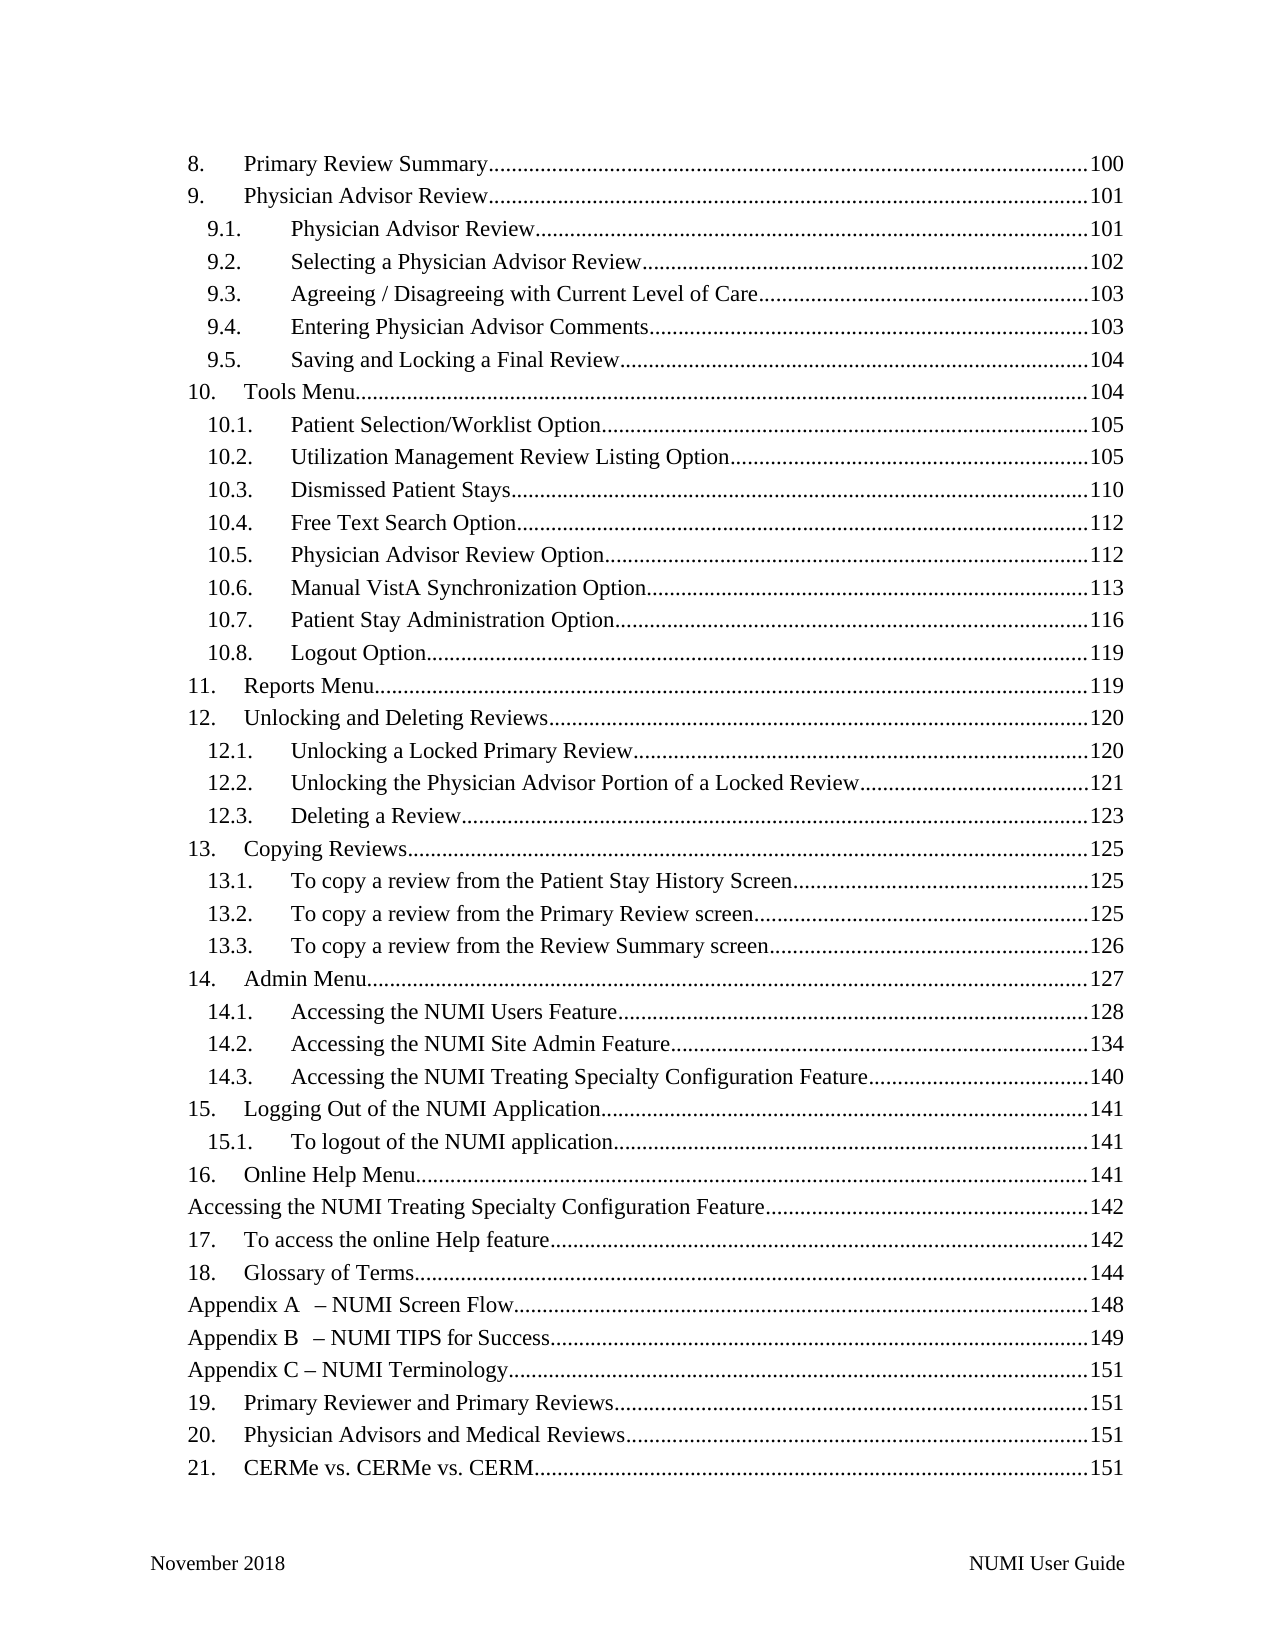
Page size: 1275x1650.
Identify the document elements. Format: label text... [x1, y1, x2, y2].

text 13.3. To copy a review from the Review Summary screen 126 [207, 932, 1125, 959]
text 14.1. Accessing the NUMI Users Feature 128 [207, 998, 1125, 1024]
text 10.5. Physician Advisor Review Option 112 [207, 541, 1125, 568]
text 21. CERMe vs. CERMe vs. CERM 151 [187, 1454, 1125, 1481]
text 12.1. Unlocking a Locked Primary Review 120 [207, 737, 1125, 763]
text 10.4. Free Text Search Option 112 [207, 509, 1125, 535]
text 9.1. Physician Advisor Review 101 [207, 215, 1125, 242]
text 10.7. Patient Stay Administration Option 116 [207, 606, 1125, 633]
text 18. Glossary of Terms 144 [187, 1258, 1125, 1285]
text 12.2. Unlocking the Physician Advisor Portion of a Locked Review 121 [207, 769, 1125, 796]
text 14.2. Accessing the NUMI Site Admin Feature 134 [207, 1030, 1125, 1057]
text 9.3. Agreeing / Disagreeing with Current Level of Care 103 [207, 280, 1125, 307]
text 12.3. Deleting a Review 123 [207, 802, 1125, 828]
text 11. Reports Menu 119 [187, 672, 1125, 698]
text 17. To access the online Help feature 142 [187, 1226, 1125, 1252]
text 16. Online Help Menu 141 [187, 1161, 1125, 1187]
text 8. Primary Review Summary 100 [187, 150, 1125, 176]
text 15.1. To logout of the NUMI application 141 [207, 1128, 1125, 1154]
text 20. Physician Advisors and Medical Reviews 151 [187, 1422, 1125, 1448]
text 19. Primary Reviewer and Primary Reviews 151 [187, 1389, 1125, 1415]
text 10.8. Logout Option 119 [207, 639, 1125, 665]
text 14. Admin Menu 127 [187, 965, 1125, 991]
text 9.2. Selecting a Physician Advisor Review 102 [207, 248, 1125, 274]
text 10.2. Utilization Management Review Listing Option 105 [207, 443, 1125, 470]
text 9.5. Saving and Locking a Final Review 104 [207, 346, 1125, 372]
text 13.1. To copy a review from the Patient Stay History Screen 125 [207, 867, 1125, 894]
text 13. Copying Reviews 125 [187, 835, 1125, 861]
text 9. Physician Advisor Review 101 [187, 183, 1125, 209]
text 14.3. Accessing the NUMI Treating Specialty Configuration Feature 140 [207, 1063, 1125, 1089]
text 10.1. Patient Selection/Worklist Option 105 [207, 411, 1125, 437]
text 9.4. Entering Physician Advisor Comments 103 [207, 313, 1125, 339]
text 10.3. Dismissed Patient Stays 110 [207, 476, 1125, 502]
text Appendix B – NUMI TIPS for Success 149 [187, 1324, 1125, 1350]
text 12. Unlocking and Deleting Reviews 120 [187, 704, 1125, 731]
text 15. Logging Out of the NUMI Application 141 [187, 1096, 1125, 1122]
text 13.2. To copy a review from the Primary Review screen 125 [207, 900, 1125, 926]
text Appendix C – NUMI Terminology 151 [187, 1356, 1125, 1383]
text Appendix A – NUMI Screen Flow 148 [187, 1291, 1125, 1317]
text 10.6. Manual VistA Synchronization Option 113 [207, 574, 1125, 600]
text Accessing the NUMI Treating Specialty Configuration Feature 142 [187, 1193, 1125, 1220]
text 10. Tools Menu 104 [187, 378, 1125, 404]
